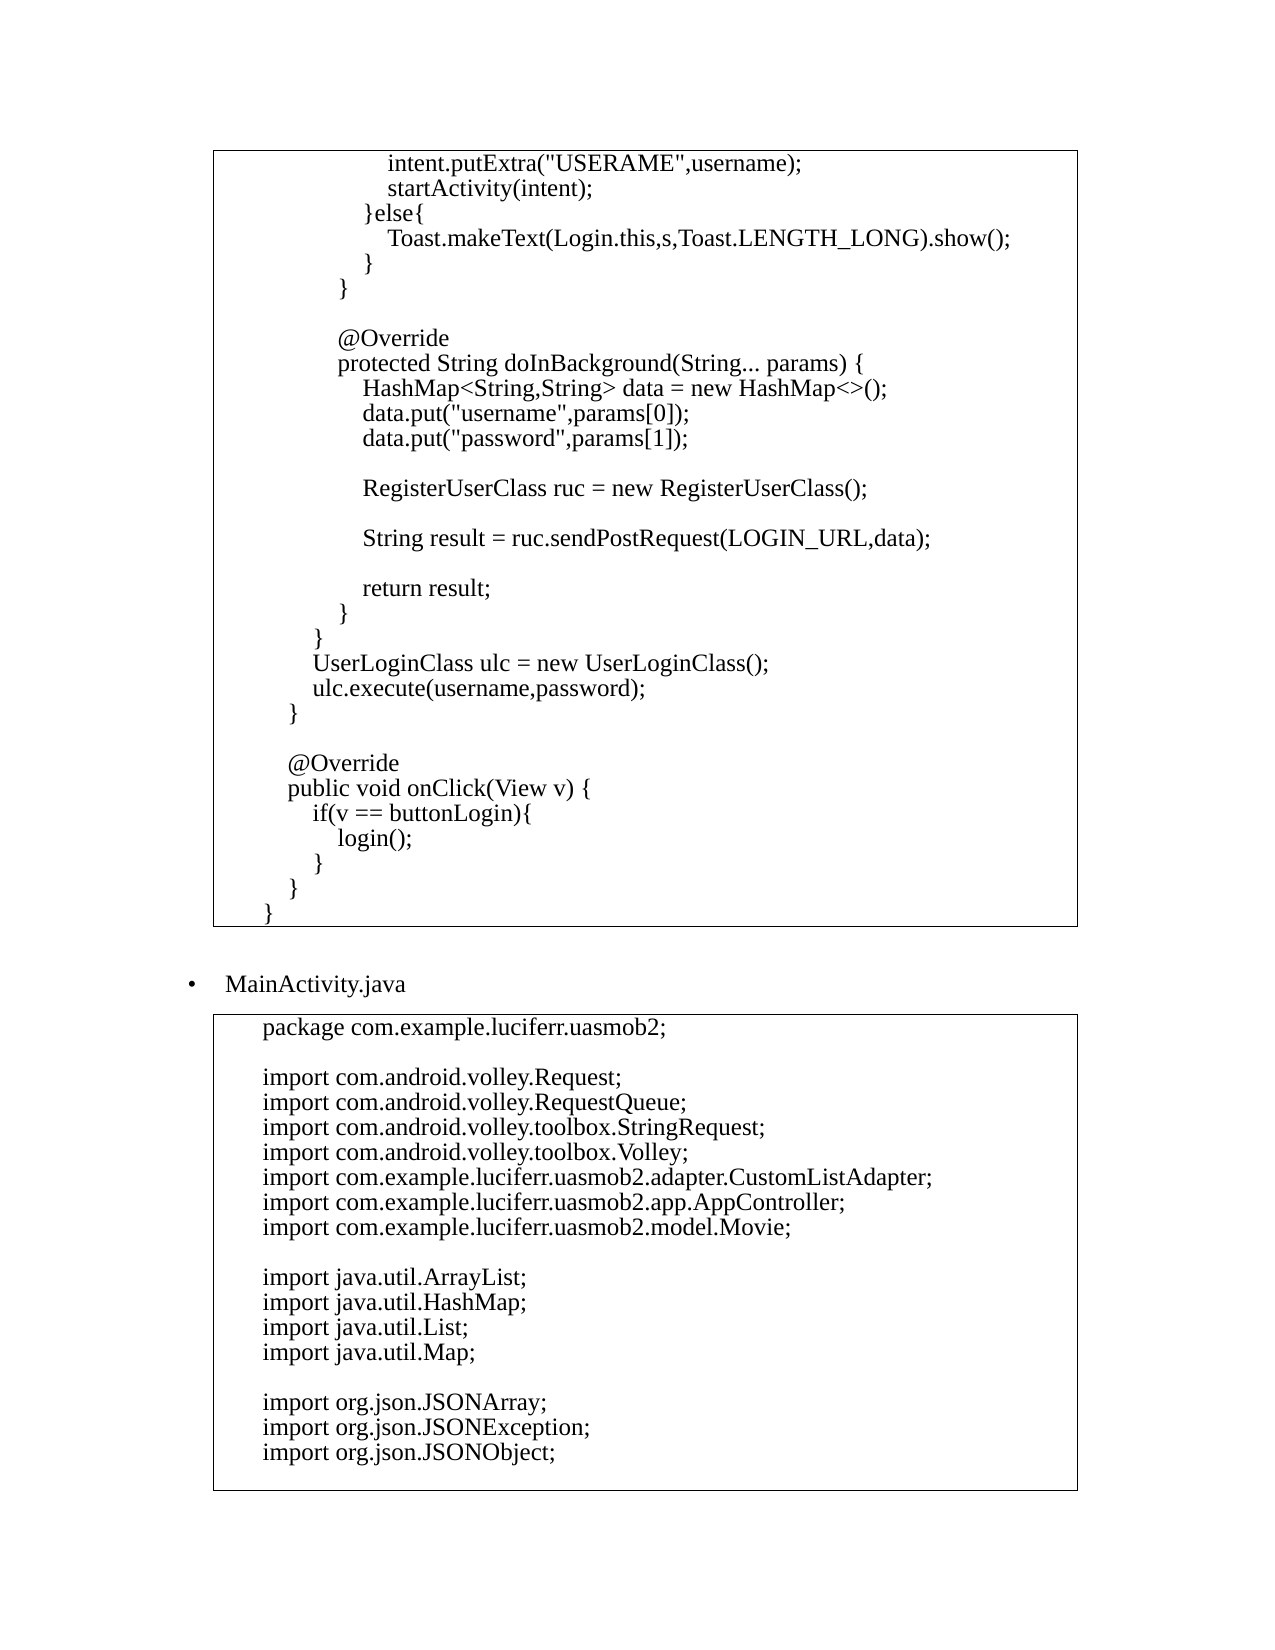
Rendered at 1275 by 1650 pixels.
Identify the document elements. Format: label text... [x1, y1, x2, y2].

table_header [214, 151, 1077, 926]
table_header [214, 1015, 1077, 1490]
list MainActivity.java [187, 971, 1125, 998]
